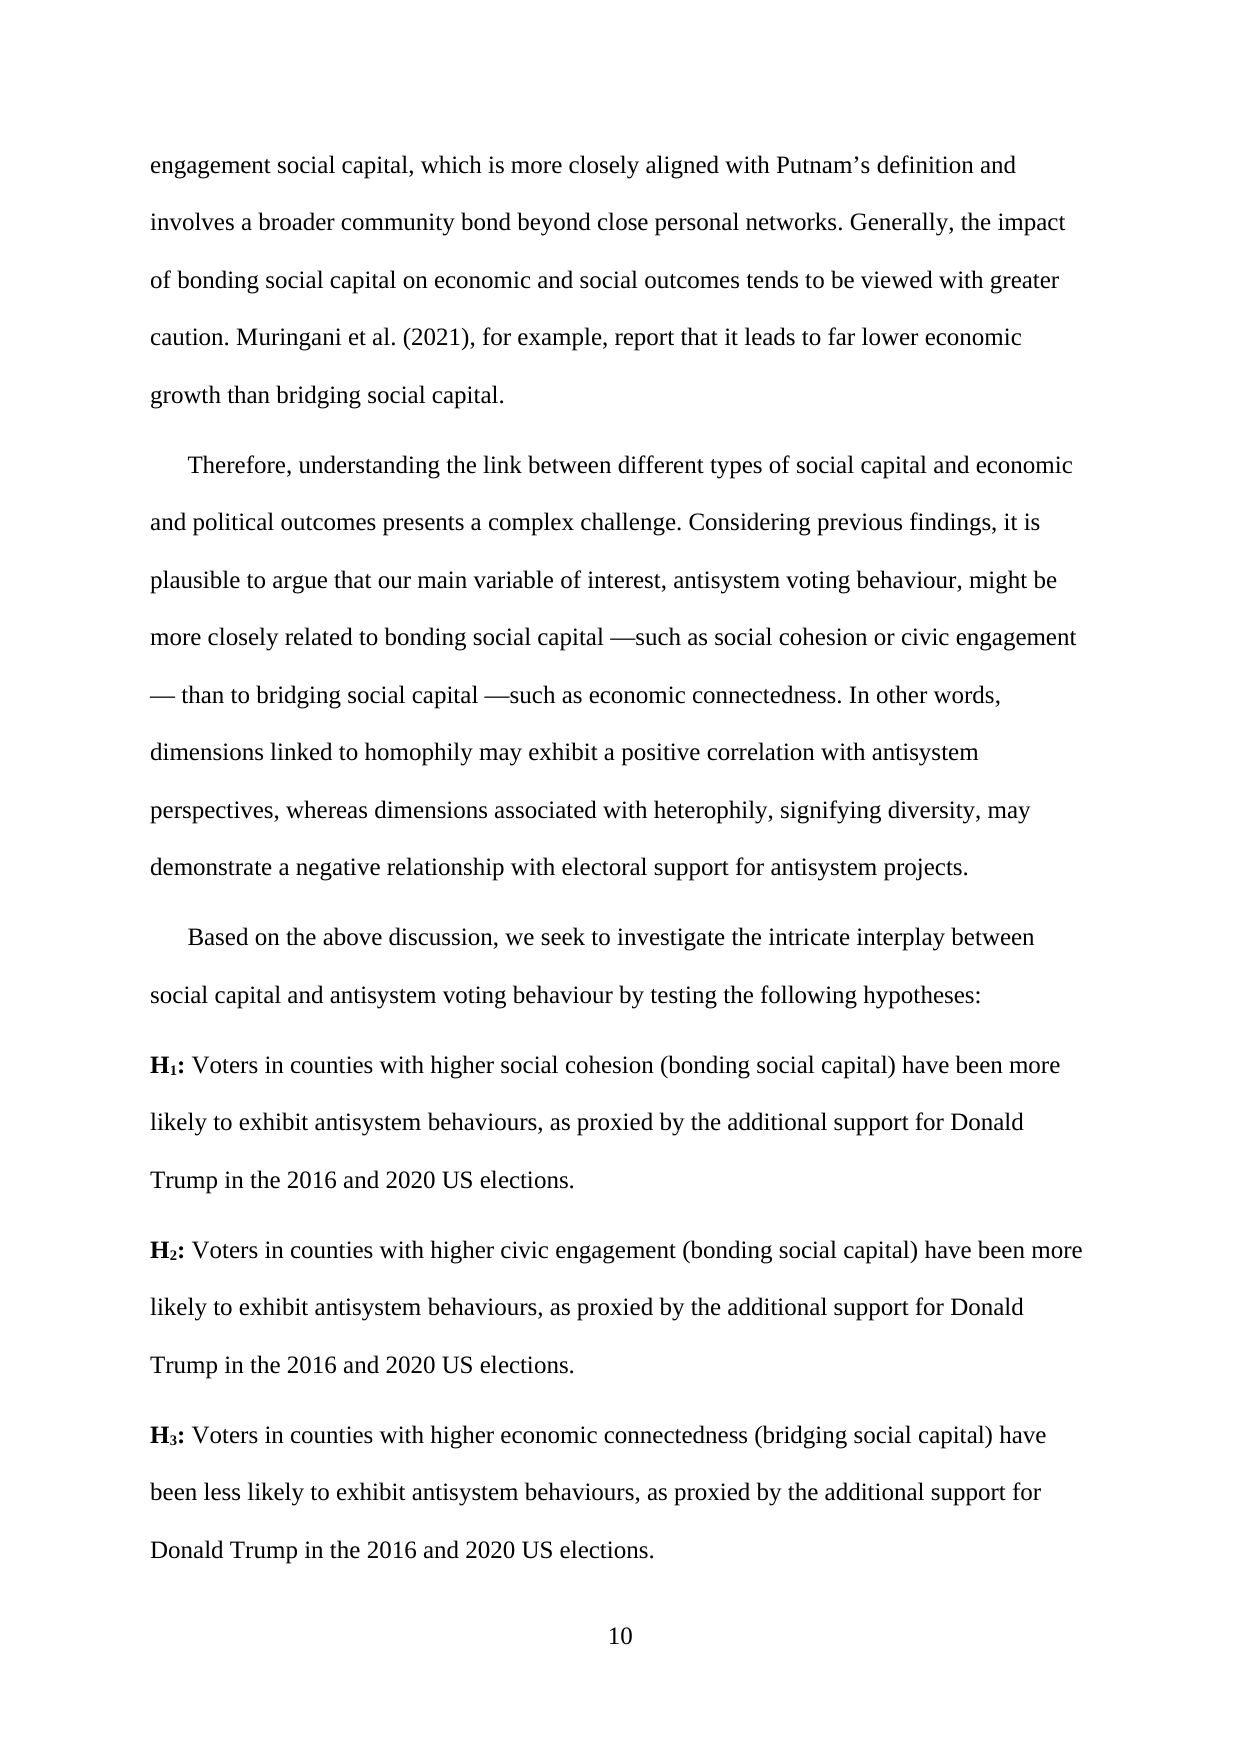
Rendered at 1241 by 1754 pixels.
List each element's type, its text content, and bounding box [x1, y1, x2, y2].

text H3: Voters in counties with higher economic connectedness (bridging social capital) have been less likely to exhibit antisystem behaviours, as proxied by the additional support for Donald Trump in the 2016 and 2020 US elections. [150, 1420, 1090, 1564]
text H1: Voters in counties with higher social cohesion (bonding social capital) have been more likely to exhibit antisystem behaviours, as proxied by the additional support for Donald Trump in the 2016 and 2020 US elections. [150, 1050, 1090, 1194]
text Based on the above discussion, we seek to investigate the intricate interplay between social capital and antisystem voting behaviour by testing the following hypotheses: [150, 922, 1090, 1009]
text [150, 150, 1090, 409]
text Therefore, understanding the link between different types of social capital and economic and political outcomes presents a complex challenge. Considering previous findings, it is plausible to argue that our main variable of interest, antisystem voting behaviour, might be more closely related to bonding social capital —such as social cohesion or civic engagement— than to bridging social capital —such as economic connectedness. In other words, dimensions linked to homophily may exhibit a positive correlation with antisystem perspectives, whereas dimensions associated with heterophily, signifying diversity, may demonstrate a negative relationship with electoral support for antisystem projects. [150, 450, 1090, 881]
text H2: Voters in counties with higher civic engagement (bonding social capital) have been more likely to exhibit antisystem behaviours, as proxied by the additional support for Donald Trump in the 2016 and 2020 US elections. [150, 1235, 1090, 1379]
